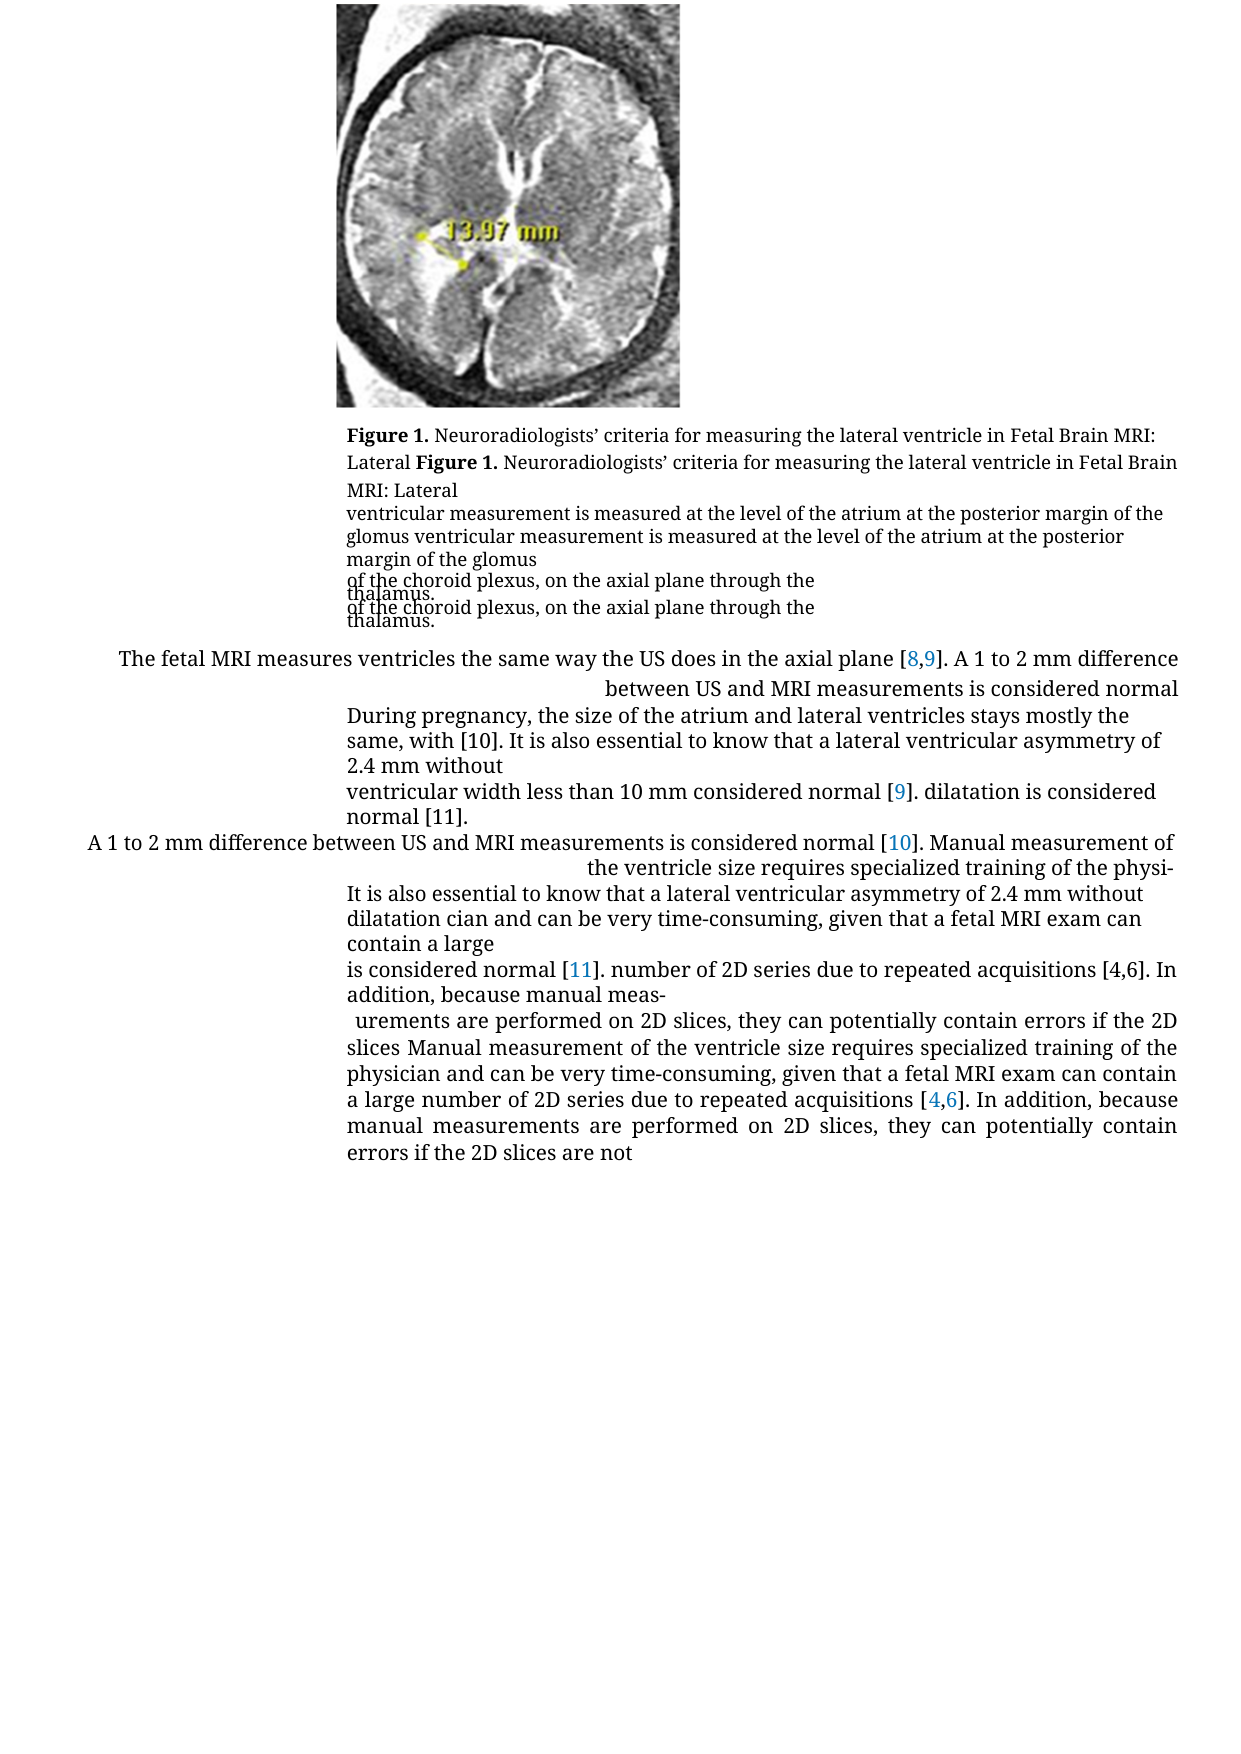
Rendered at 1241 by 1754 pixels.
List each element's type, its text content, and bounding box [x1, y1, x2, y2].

picture [335, 3, 682, 408]
text Figure 1. Neuroradiologists’ criteria for measuring the lateral ventricle in Fetal Brain MRI: Lateral Figure 1. Neuroradiologists’ criteria for measuring the lateral ventricle in Fetal Brain MRI: Lateral [347, 420, 1181, 502]
text urements are performed on 2D slices, they can potentially contain errors if the 2D slices Manual measurement of the ventricle size requires specialized training of the physician and can be very time-consuming, given that a fetal MRI exam can contain a large number of 2D series due to repeated acquisitions [4,6]. In addition, because manual measurements are performed on 2D slices, they can potentially contain errors if the 2D slices are not [347, 1008, 1178, 1165]
text It is also essential to know that a lateral ventricular asymmetry of 2.4 mm without dilatation cian and can be very time-consuming, given that a fetal MRI exam can contain a large [347, 881, 1181, 957]
text ventricular measurement is measured at the level of the atrium at the posterior margin of the glomus ventricular measurement is measured at the level of the atrium at the posterior margin of the glomus [346, 502, 1181, 571]
text During pregnancy, the size of the atrium and lateral ventricles stays mostly the same, with [10]. It is also essential to know that a lateral ventricular asymmetry of 2.4 mm without [347, 703, 1181, 779]
text A 1 to 2 mm difference between US and MRI measurements is considered normal [10]. Manual measurement of the ventricle size requires specialized training of the physi- [74, 830, 1173, 881]
text is considered normal [11]. number of 2D series due to repeated acquisitions [4,6]. In addition, because manual meas- [347, 957, 1181, 1008]
text ventricular width less than 10 mm considered normal [9]. dilatation is considered normal [11]. [346, 779, 1181, 830]
text of the choroid plexus, on the axial plane through the thalamus. of the choroid plexus, on the axial plane through the thalamus. [347, 577, 881, 630]
text The fetal MRI measures ventricles the same way the US does in the axial plane [8,9]. A 1 to 2 mm difference between US and MRI measurements is considered normal [74, 643, 1178, 703]
